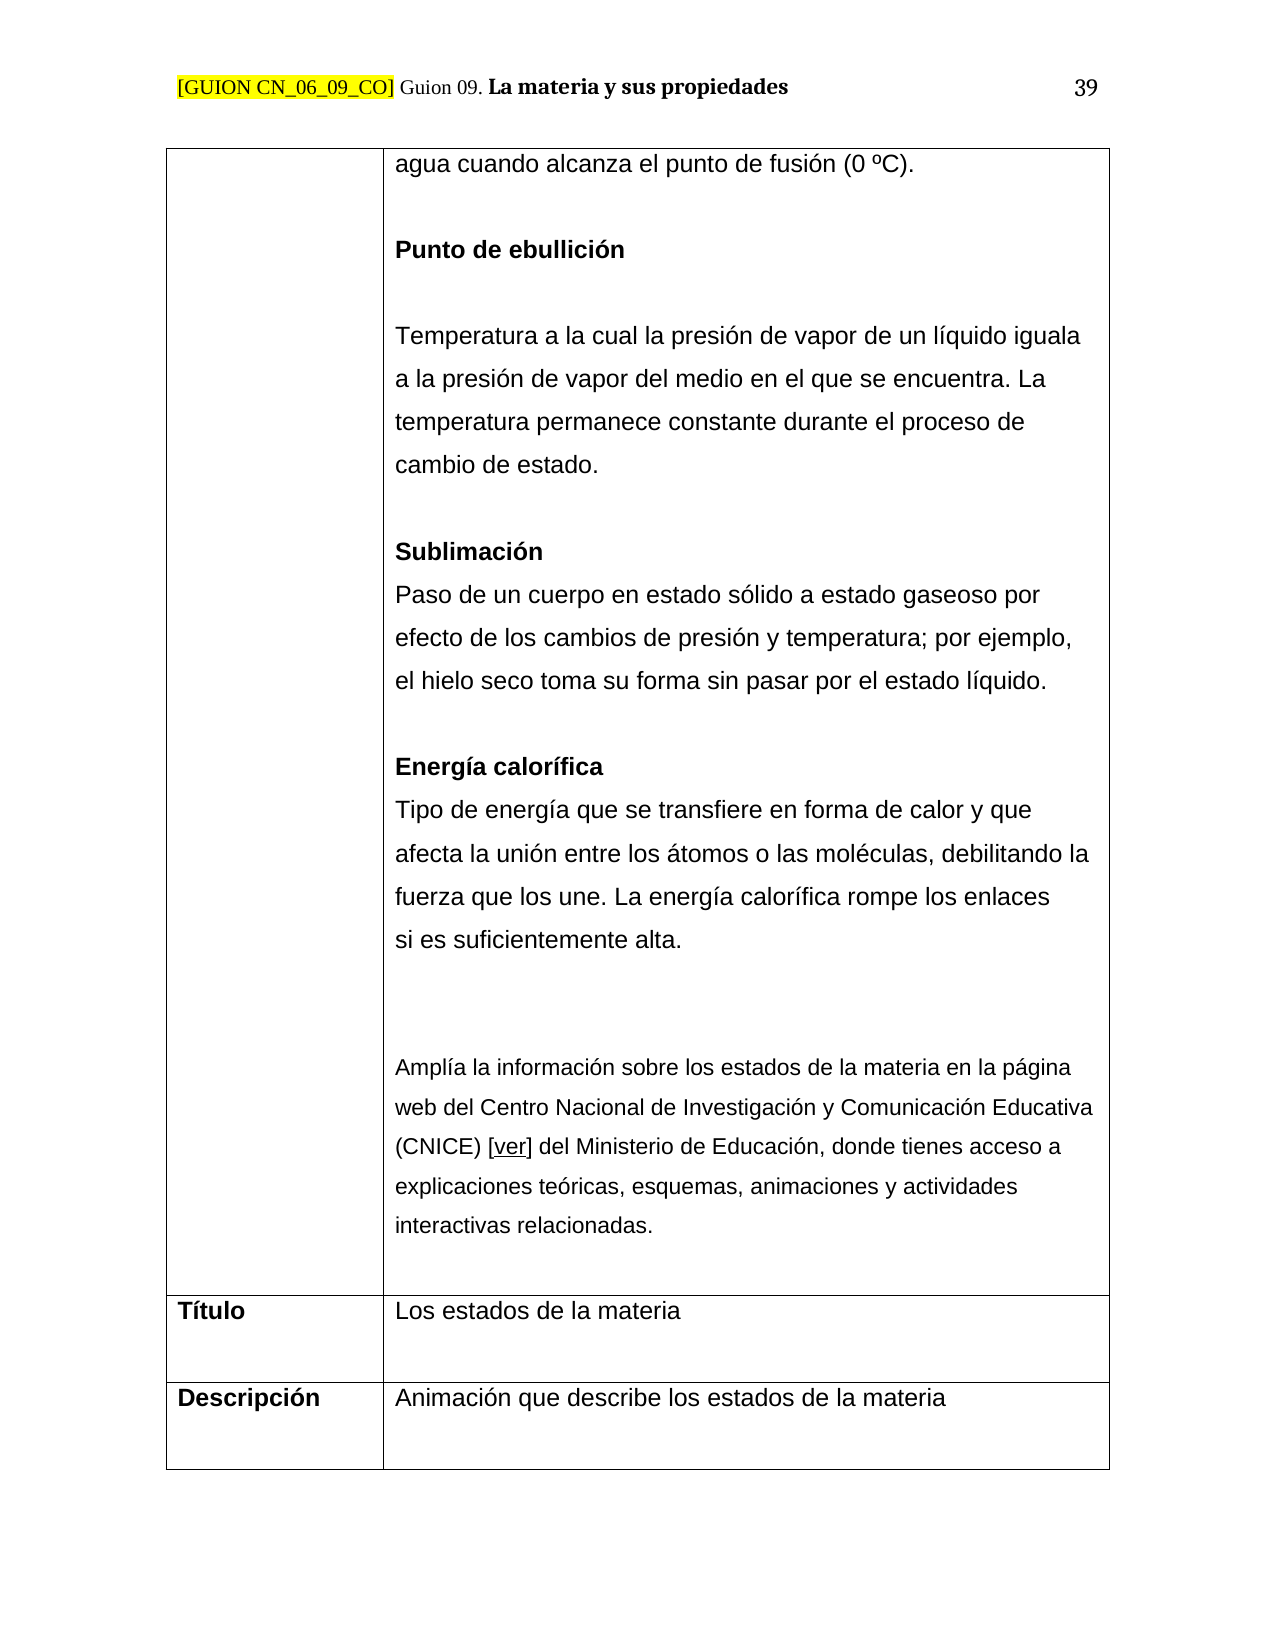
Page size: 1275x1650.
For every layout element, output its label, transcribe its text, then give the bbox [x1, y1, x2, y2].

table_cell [384, 149, 1109, 1295]
table_cell Animación que describe los estados de la materia [384, 1383, 1109, 1469]
table_cell Descripción [167, 1383, 383, 1469]
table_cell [167, 149, 383, 1295]
table_cell Título [167, 1296, 383, 1382]
table_cell Los estados de la materia [384, 1296, 1109, 1382]
